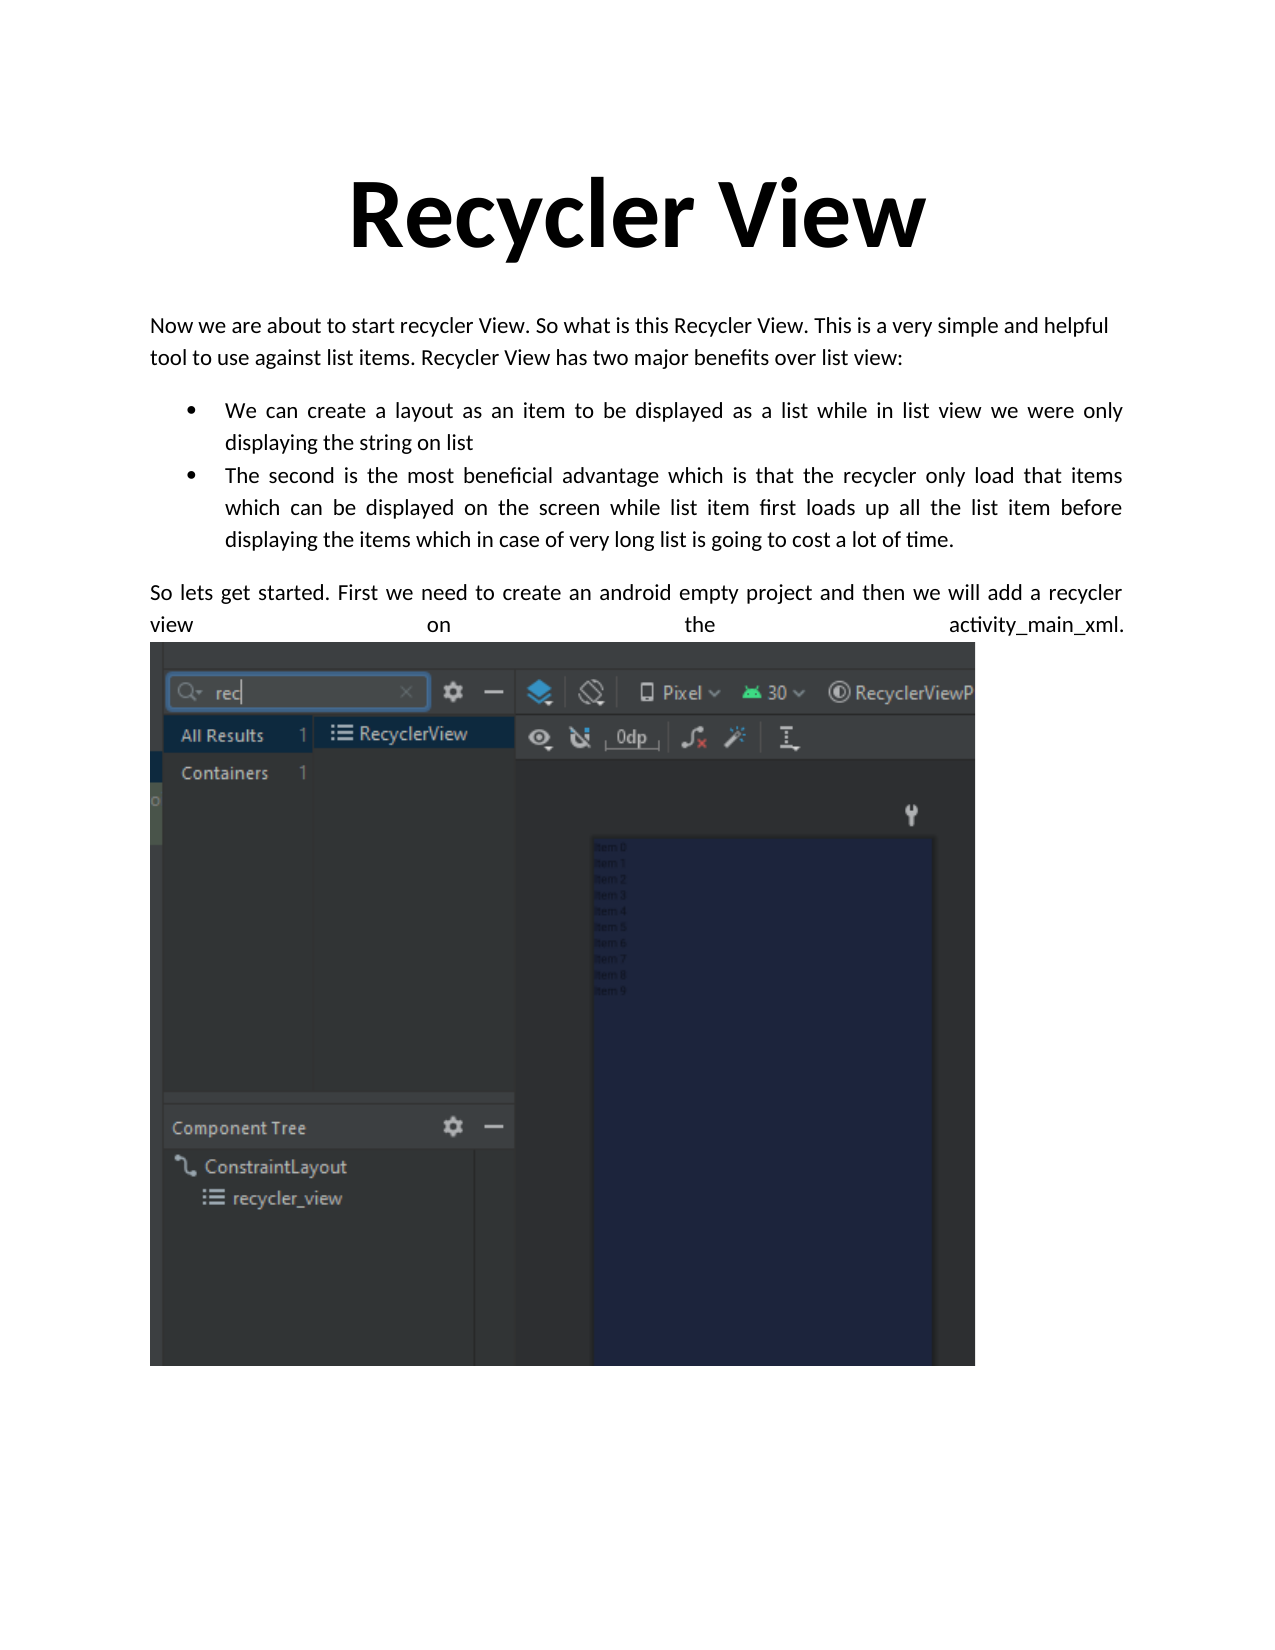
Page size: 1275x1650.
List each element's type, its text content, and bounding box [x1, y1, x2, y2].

list The second is the most beneficial advantage which is that the recycler only load that items which can be displayed on the screen while list item first loads up all the list item before displaying the items which in case of very long list is going to cost a lot of time. [187, 461, 1125, 553]
text Recycler View [150, 150, 1125, 272]
picture [150, 642, 976, 1366]
text Now we are about to start recycler View. So what is this Recycler View. This is a very simple and helpful tool to use against list items. Recycler View has two major benefits over list view: [150, 311, 1125, 371]
list We can create a layout as an item to be displayed as a list while in list view we were only displaying the string on list [187, 396, 1125, 457]
